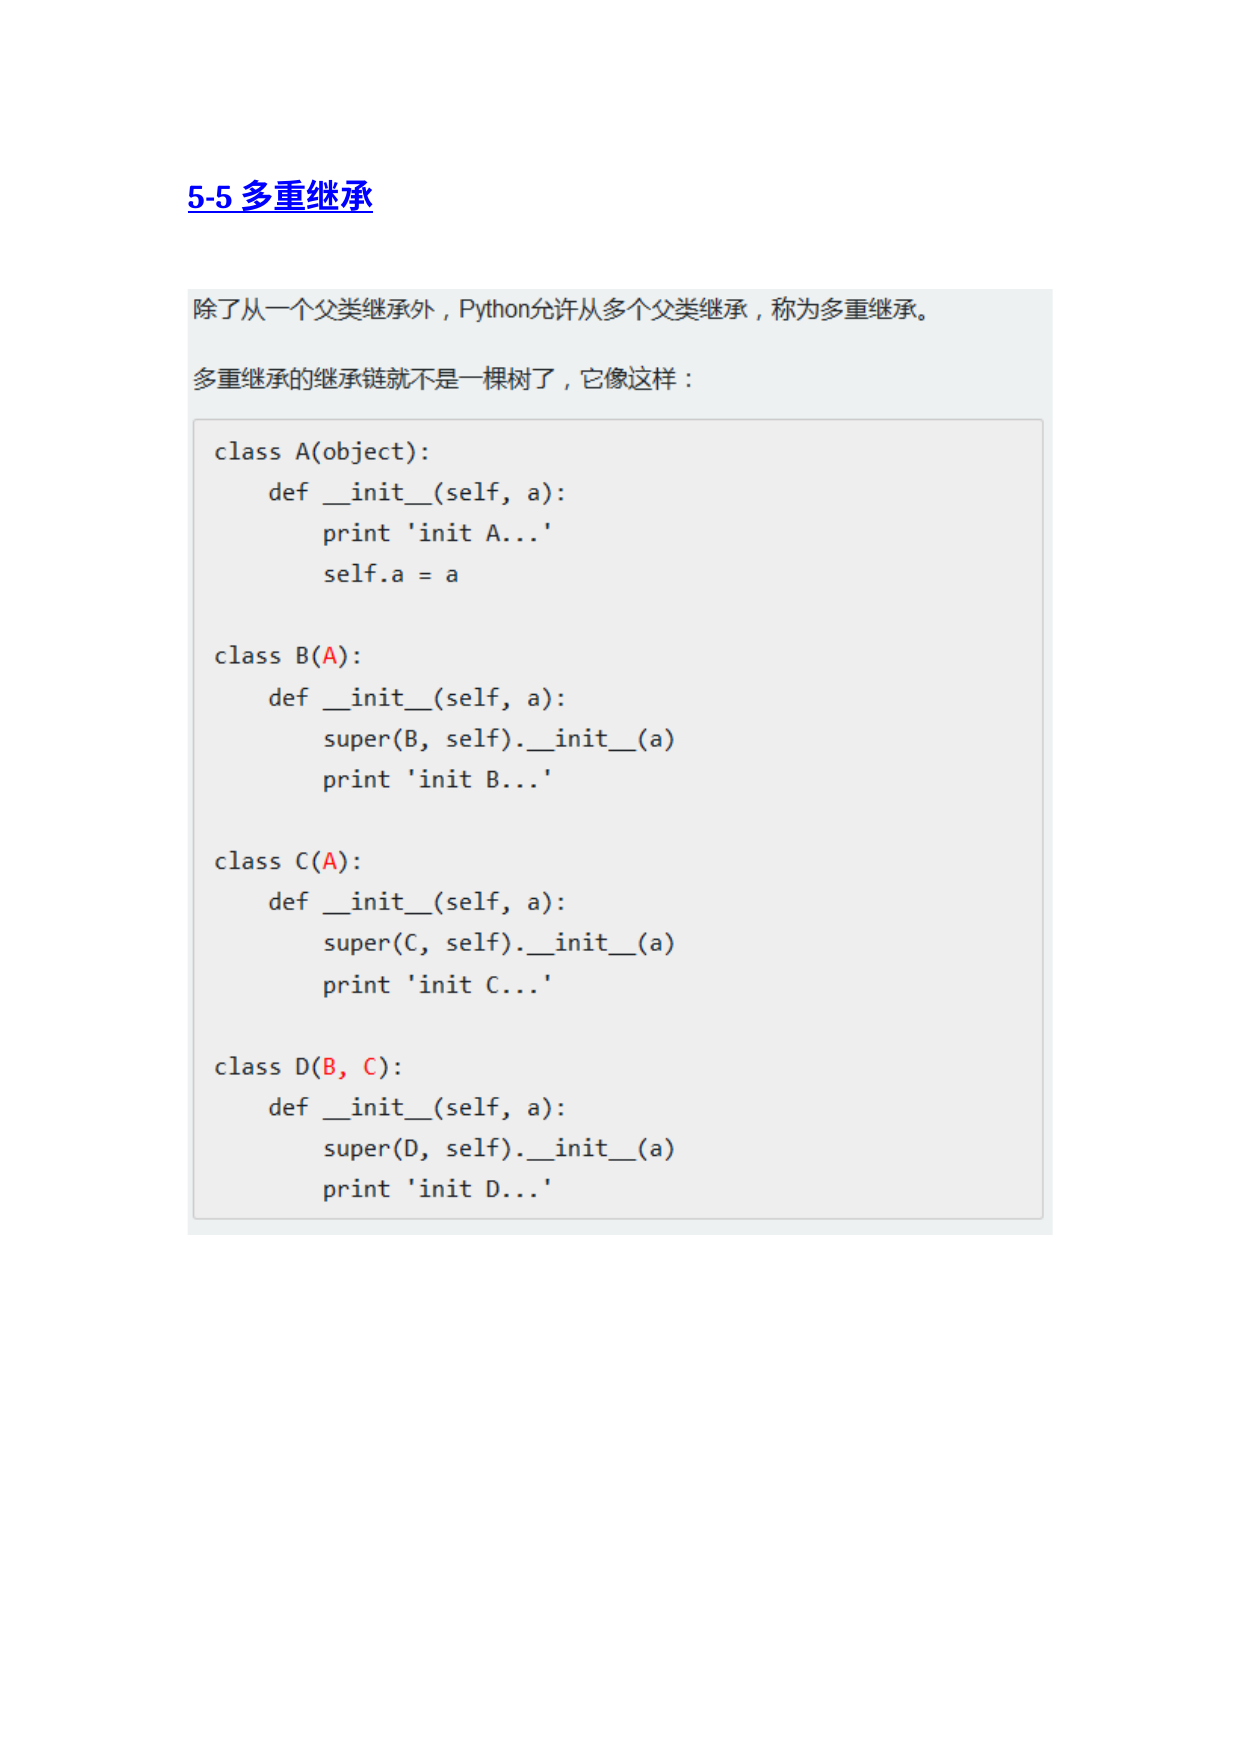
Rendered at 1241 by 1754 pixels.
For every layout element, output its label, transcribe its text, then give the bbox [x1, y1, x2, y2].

subtitle 5-5 多重继承 [187, 162, 1053, 227]
picture [187, 289, 1053, 1235]
